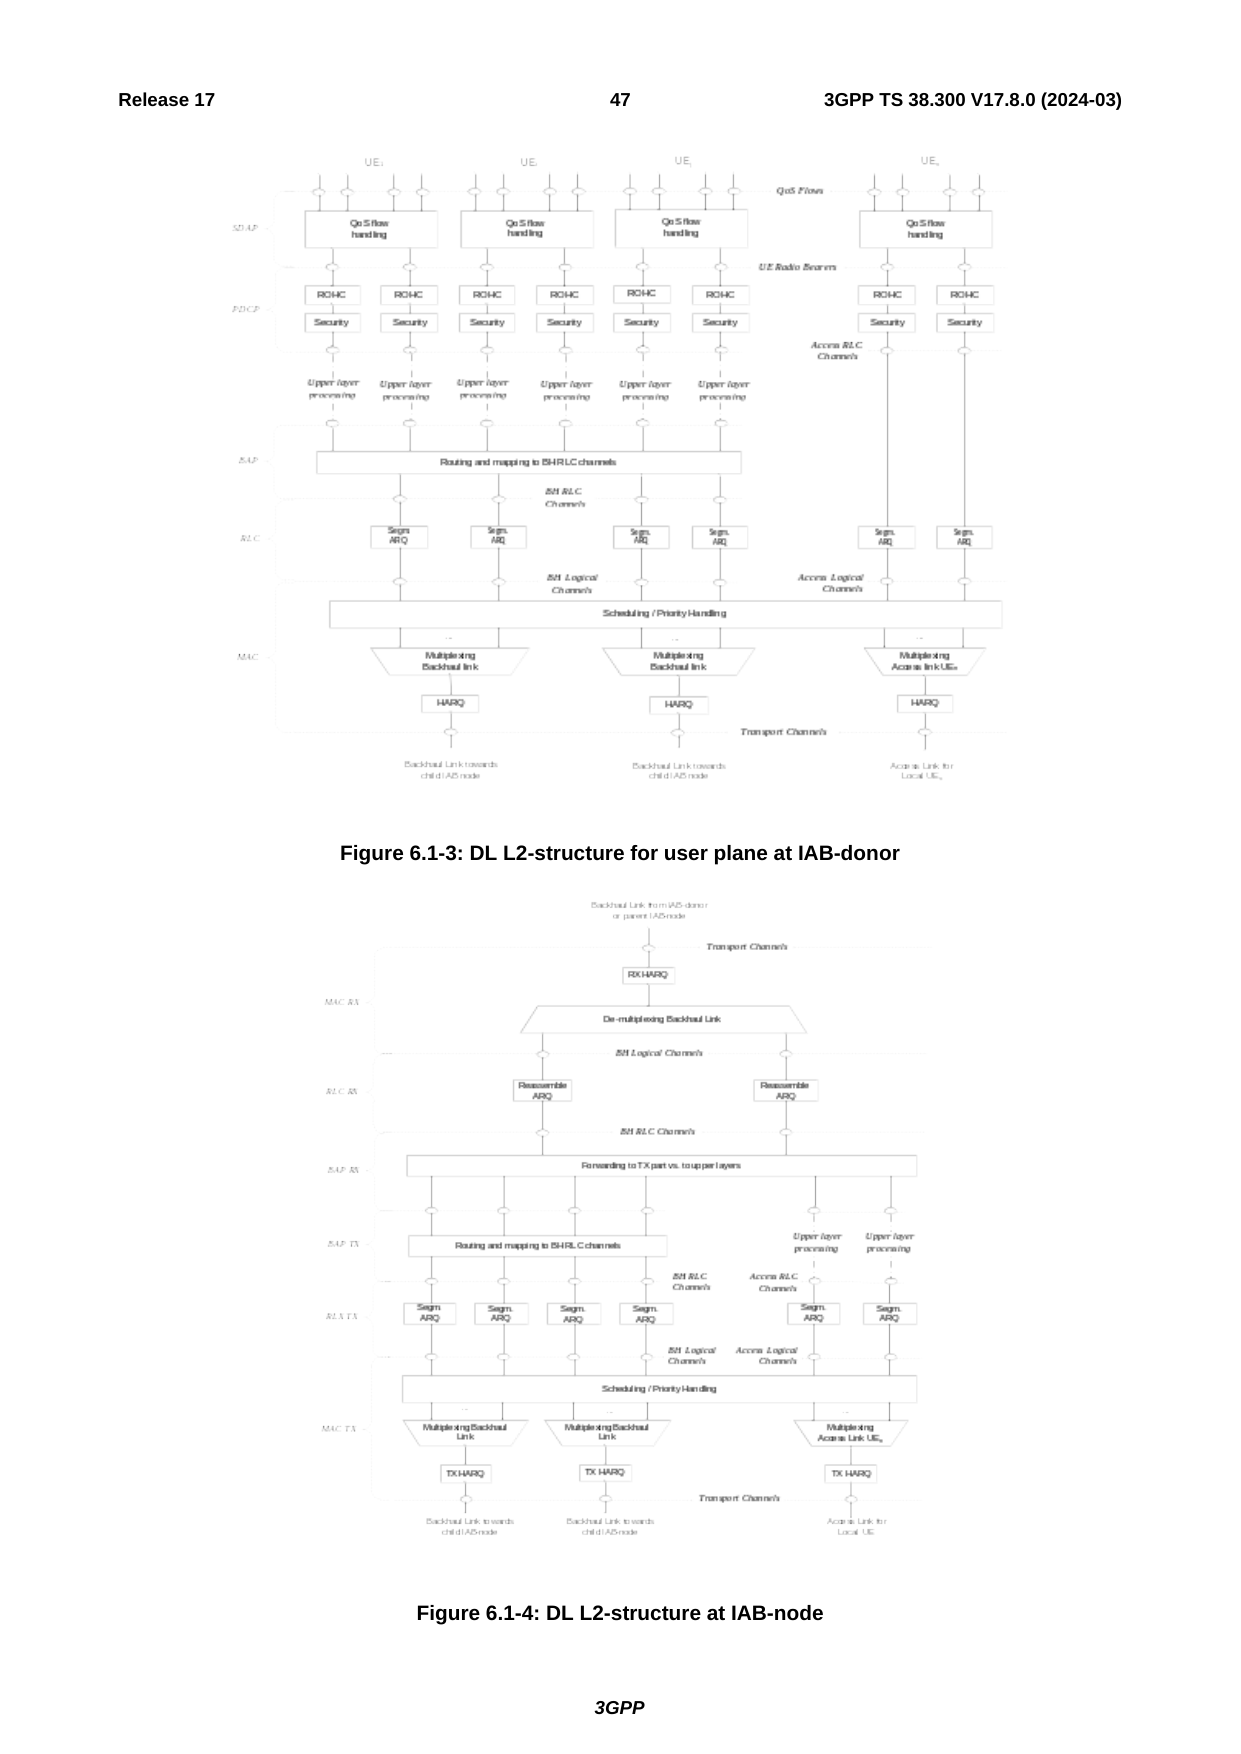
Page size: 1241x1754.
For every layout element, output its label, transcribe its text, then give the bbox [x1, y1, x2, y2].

text Figure 6.1-4: DL L2-structure at IAB-node [118, 1601, 1122, 1625]
text Figure 6.1-3: DL L2-structure for user plane at IAB-donor [118, 841, 1122, 865]
